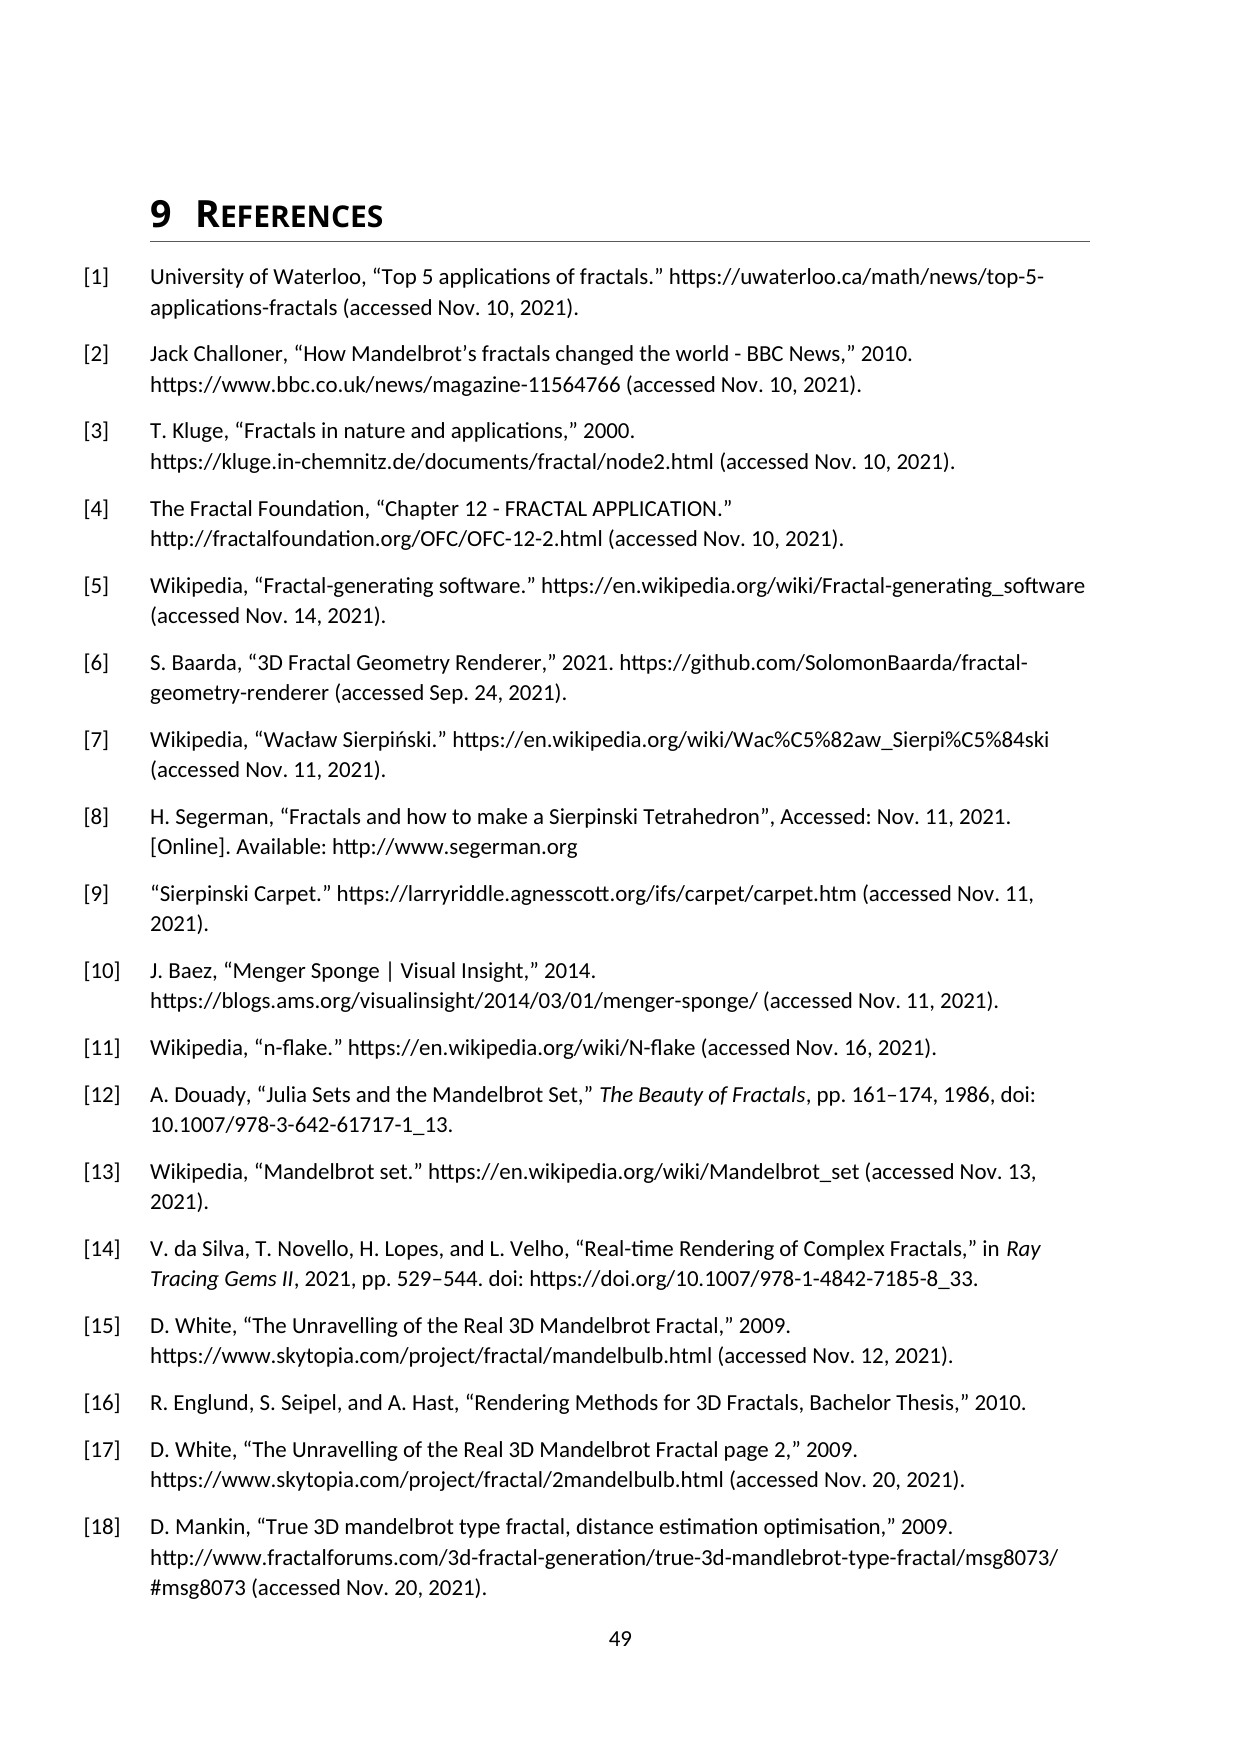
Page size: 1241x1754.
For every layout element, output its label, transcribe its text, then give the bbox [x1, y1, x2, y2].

subtitle References [150, 187, 1090, 241]
